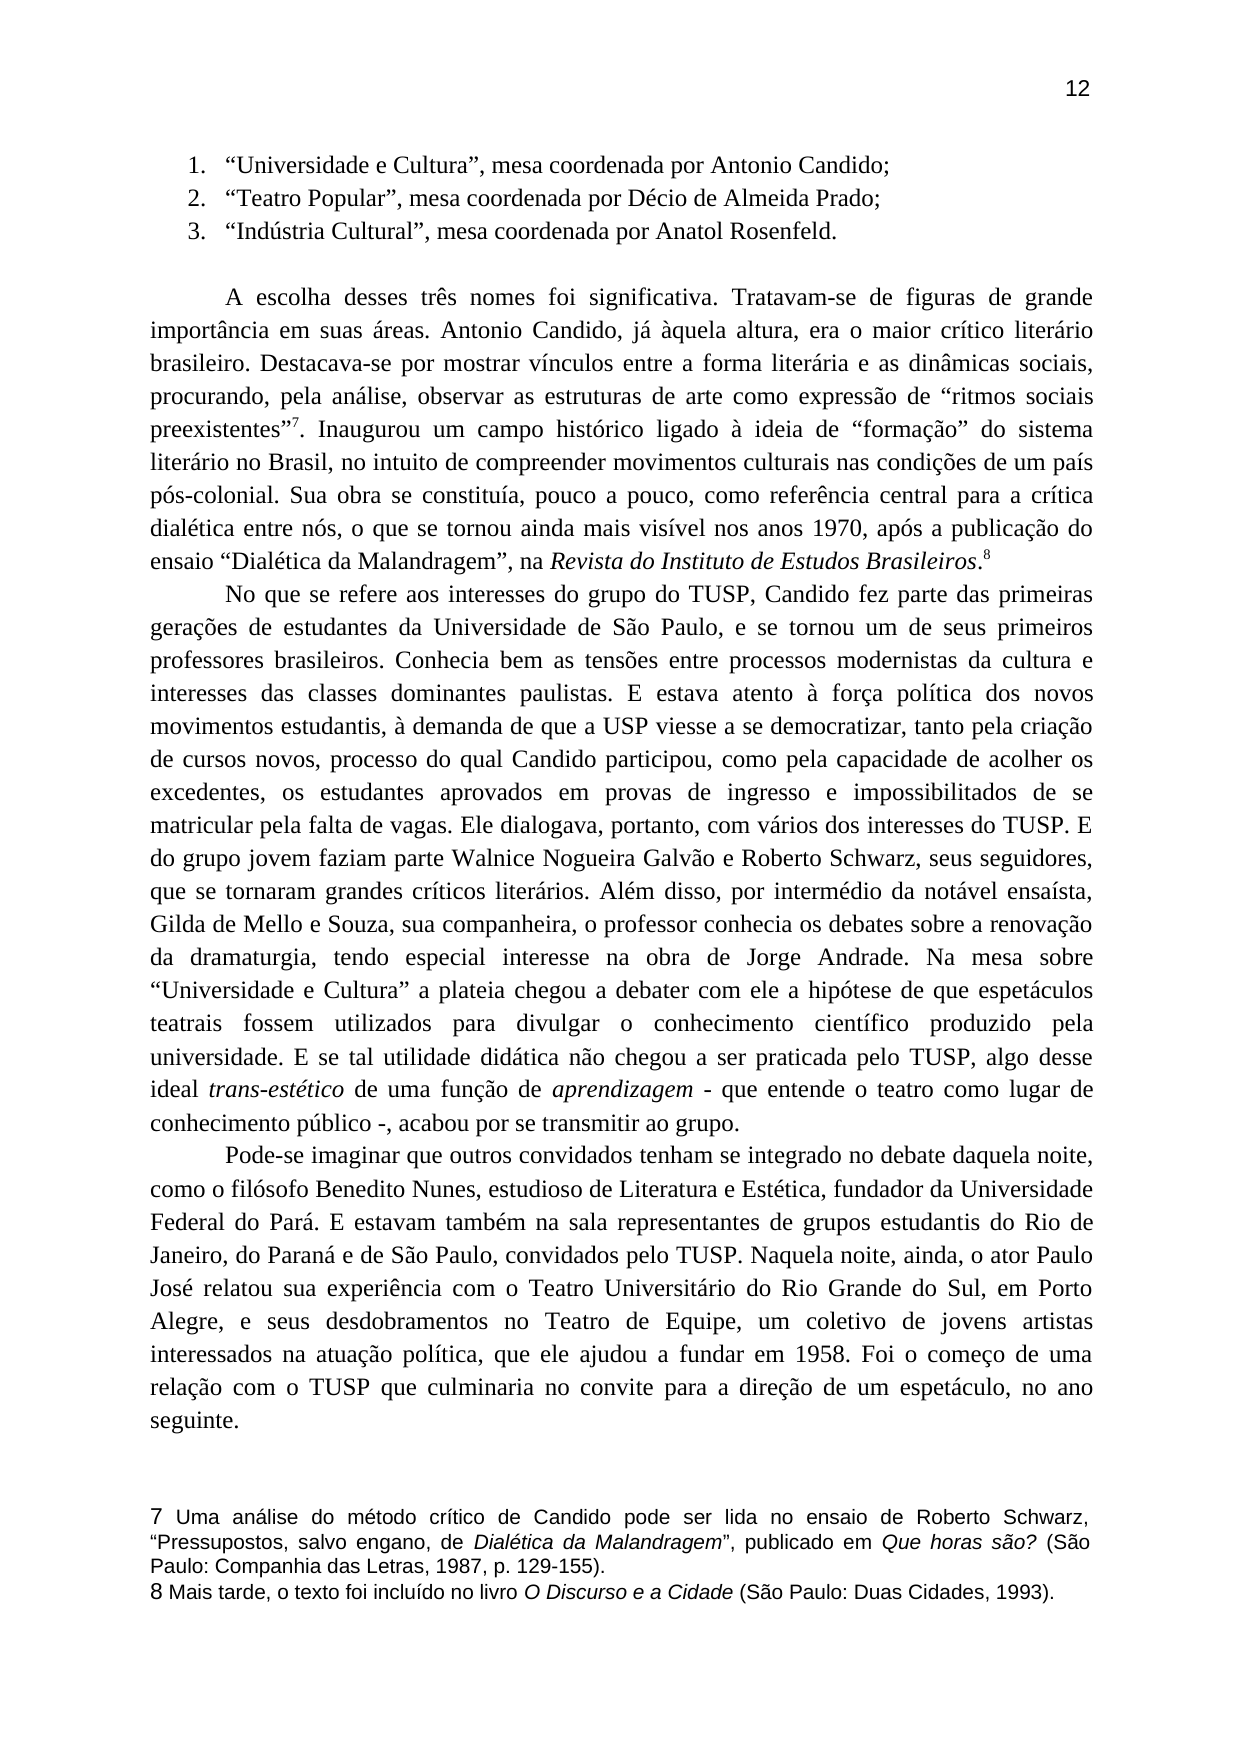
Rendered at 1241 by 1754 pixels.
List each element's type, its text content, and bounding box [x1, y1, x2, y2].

text A escolha desses três nomes foi significativa. Tratavam-se de figuras de grande importância em suas áreas. Antonio Candido, já àquela altura, era o maior crítico literário brasileiro. Destacava-se por mostrar vínculos entre a forma literária e as dinâmicas sociais, procurando, pela análise, observar as estruturas de arte como expressão de “ritmos sociais preexistentes”. Inaugurou um campo histórico ligado à ideia de “formação” do sistema literário no Brasil, no intuito de compreender movimentos culturais nas condições de um país pós-colonial. Sua obra se constituía, pouco a pouco, como referência central para a crítica dialética entre nós, o que se tornou ainda mais visível nos anos 1970, após a publicação do ensaio “Dialética da Malandragem”, na Revista do Instituto de Estudos Brasileiros. [150, 282, 1094, 575]
list “Indústria Cultural”, mesa coordenada por Anatol Rosenfeld. [187, 216, 1094, 245]
list “Universidade e Cultura”, mesa coordenada por Antonio Candido; [187, 150, 1094, 179]
text No que se refere aos interesses do grupo do TUSP, Candido fez parte das primeiras gerações de estudantes da Universidade de São Paulo, e se tornou um de seus primeiros professores brasileiros. Conhecia bem as tensões entre processos modernistas da cultura e interesses das classes dominantes paulistas. E estava atento à força política dos novos movimentos estudantis, à demanda de que a USP viesse a se democratizar, tanto pela criação de cursos novos, processo do qual Candido participou, como pela capacidade de acolher os excedentes, os estudantes aprovados em provas de ingresso e impossibilitados de se matricular pela falta de vagas. Ele dialogava, portanto, com vários dos interesses do TUSP. E do grupo jovem faziam parte Walnice Nogueira Galvão e Roberto Schwarz, seus seguidores, que se tornaram grandes críticos literários. Além disso, por intermédio da notável ensaísta, Gilda de Mello e Souza, sua companheira, o professor conhecia os debates sobre a renovação da dramaturgia, tendo especial interesse na obra de Jorge Andrade. Na mesa sobre “Universidade e Cultura” a plateia chegou a debater com ele a hipótese de que espetáculos teatrais fossem utilizados para divulgar o conhecimento científico produzido pela universidade. E se tal utilidade didática não chegou a ser praticada pelo TUSP, algo desse ideal trans-estético de uma função de aprendizagem - que entende o teatro como lugar de conhecimento público -, acabou por se transmitir ao grupo. [150, 579, 1094, 1136]
text Pode-se imaginar que outros convidados tenham se integrado no debate daquela noite, como o filósofo Benedito Nunes, estudioso de Literatura e Estética, fundador da Universidade Federal do Pará. E estavam também na sala representantes de grupos estudantis do Rio de Janeiro, do Paraná e de São Paulo, convidados pelo TUSP. Naquela noite, ainda, o ator Paulo José relatou sua experiência com o Teatro Universitário do Rio Grande do Sul, em Porto Alegre, e seus desdobramentos no Teatro de Equipe, um coletivo de jovens artistas interessados na atuação política, que ele ajudou a fundar em 1958. Foi o começo de uma relação com o TUSP que culminaria no convite para a direção de um espetáculo, no ano seguinte. [150, 1141, 1094, 1433]
list “Teatro Popular”, mesa coordenada por Décio de Almeida Prado; [187, 183, 1094, 212]
